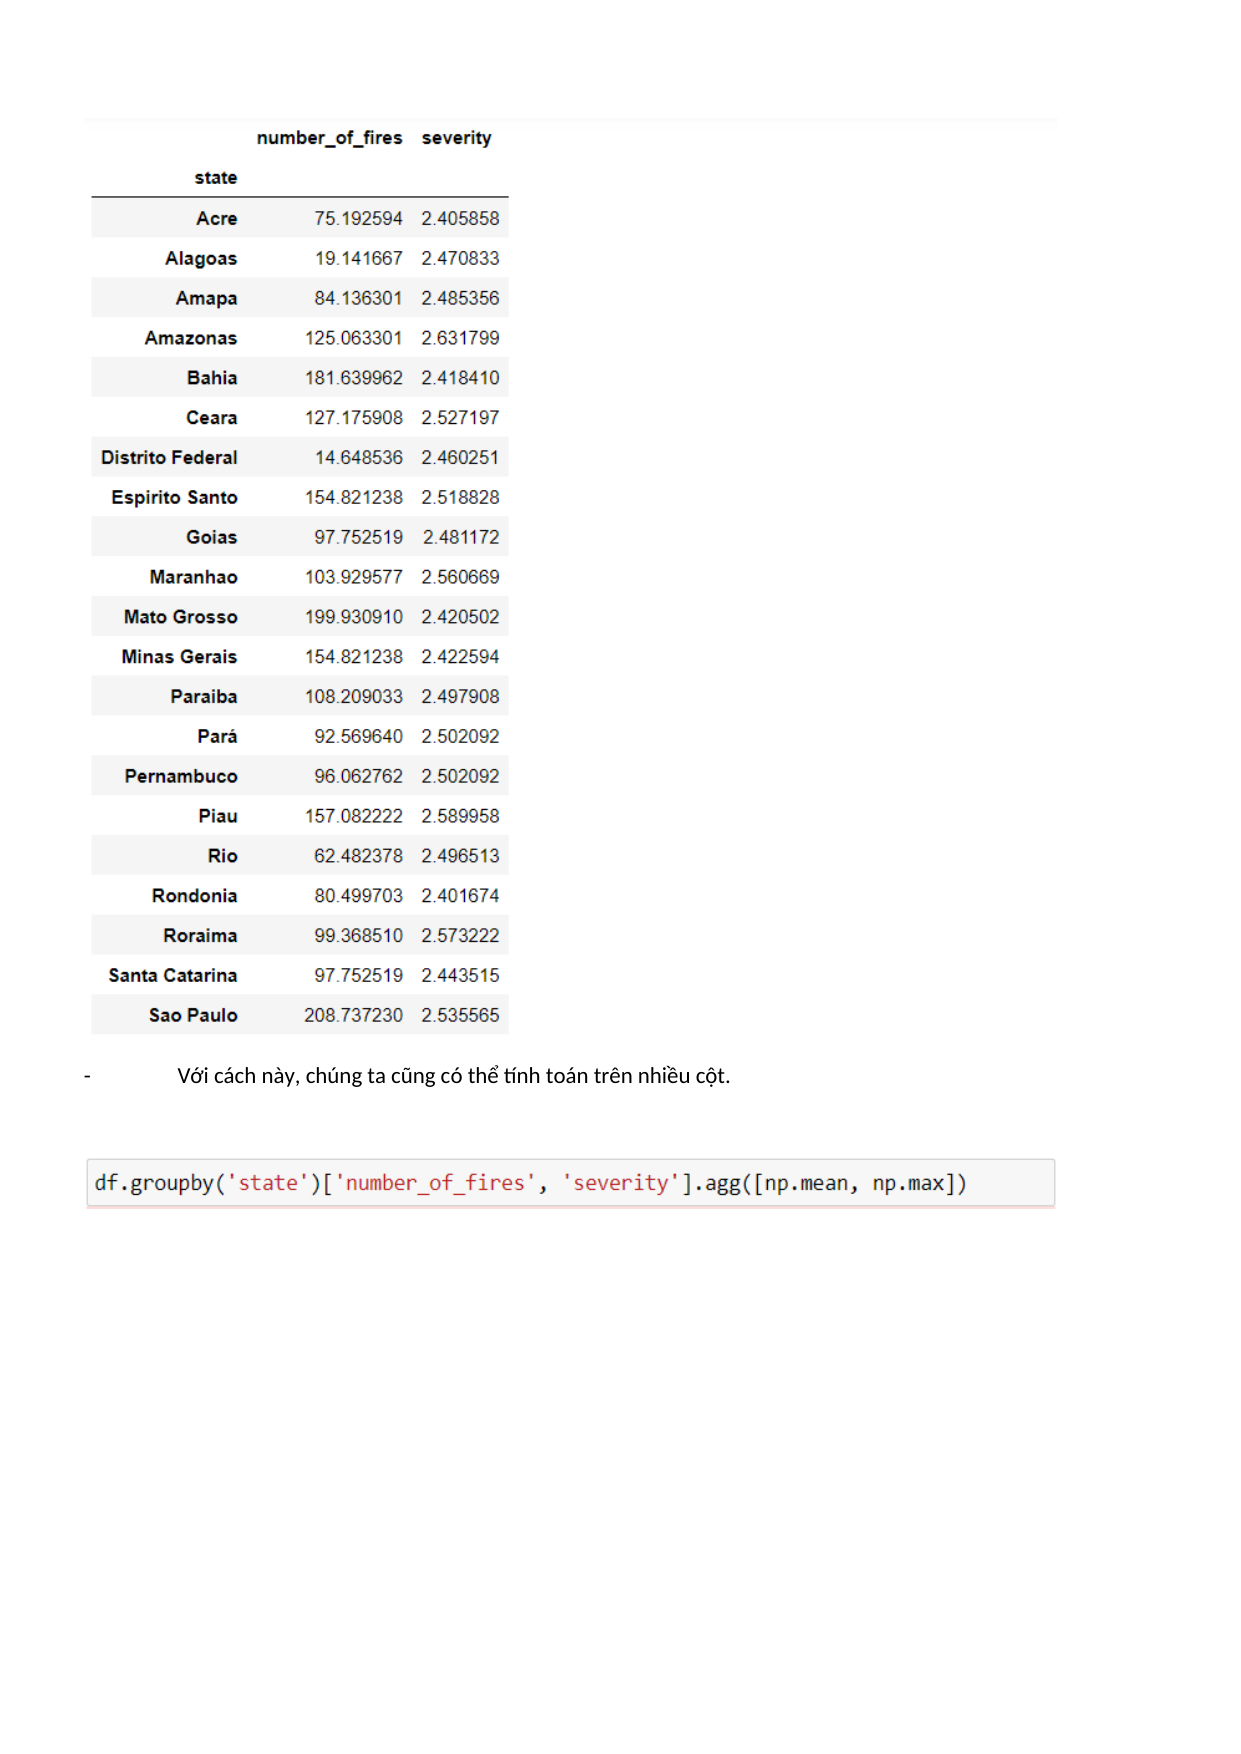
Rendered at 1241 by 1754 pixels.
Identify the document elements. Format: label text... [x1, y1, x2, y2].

picture [83, 1155, 1058, 1209]
picture [83, 118, 1058, 1043]
list Với cách này, chúng ta cũng có thể tính toán trên nhiều cột. [83, 1062, 1152, 1089]
